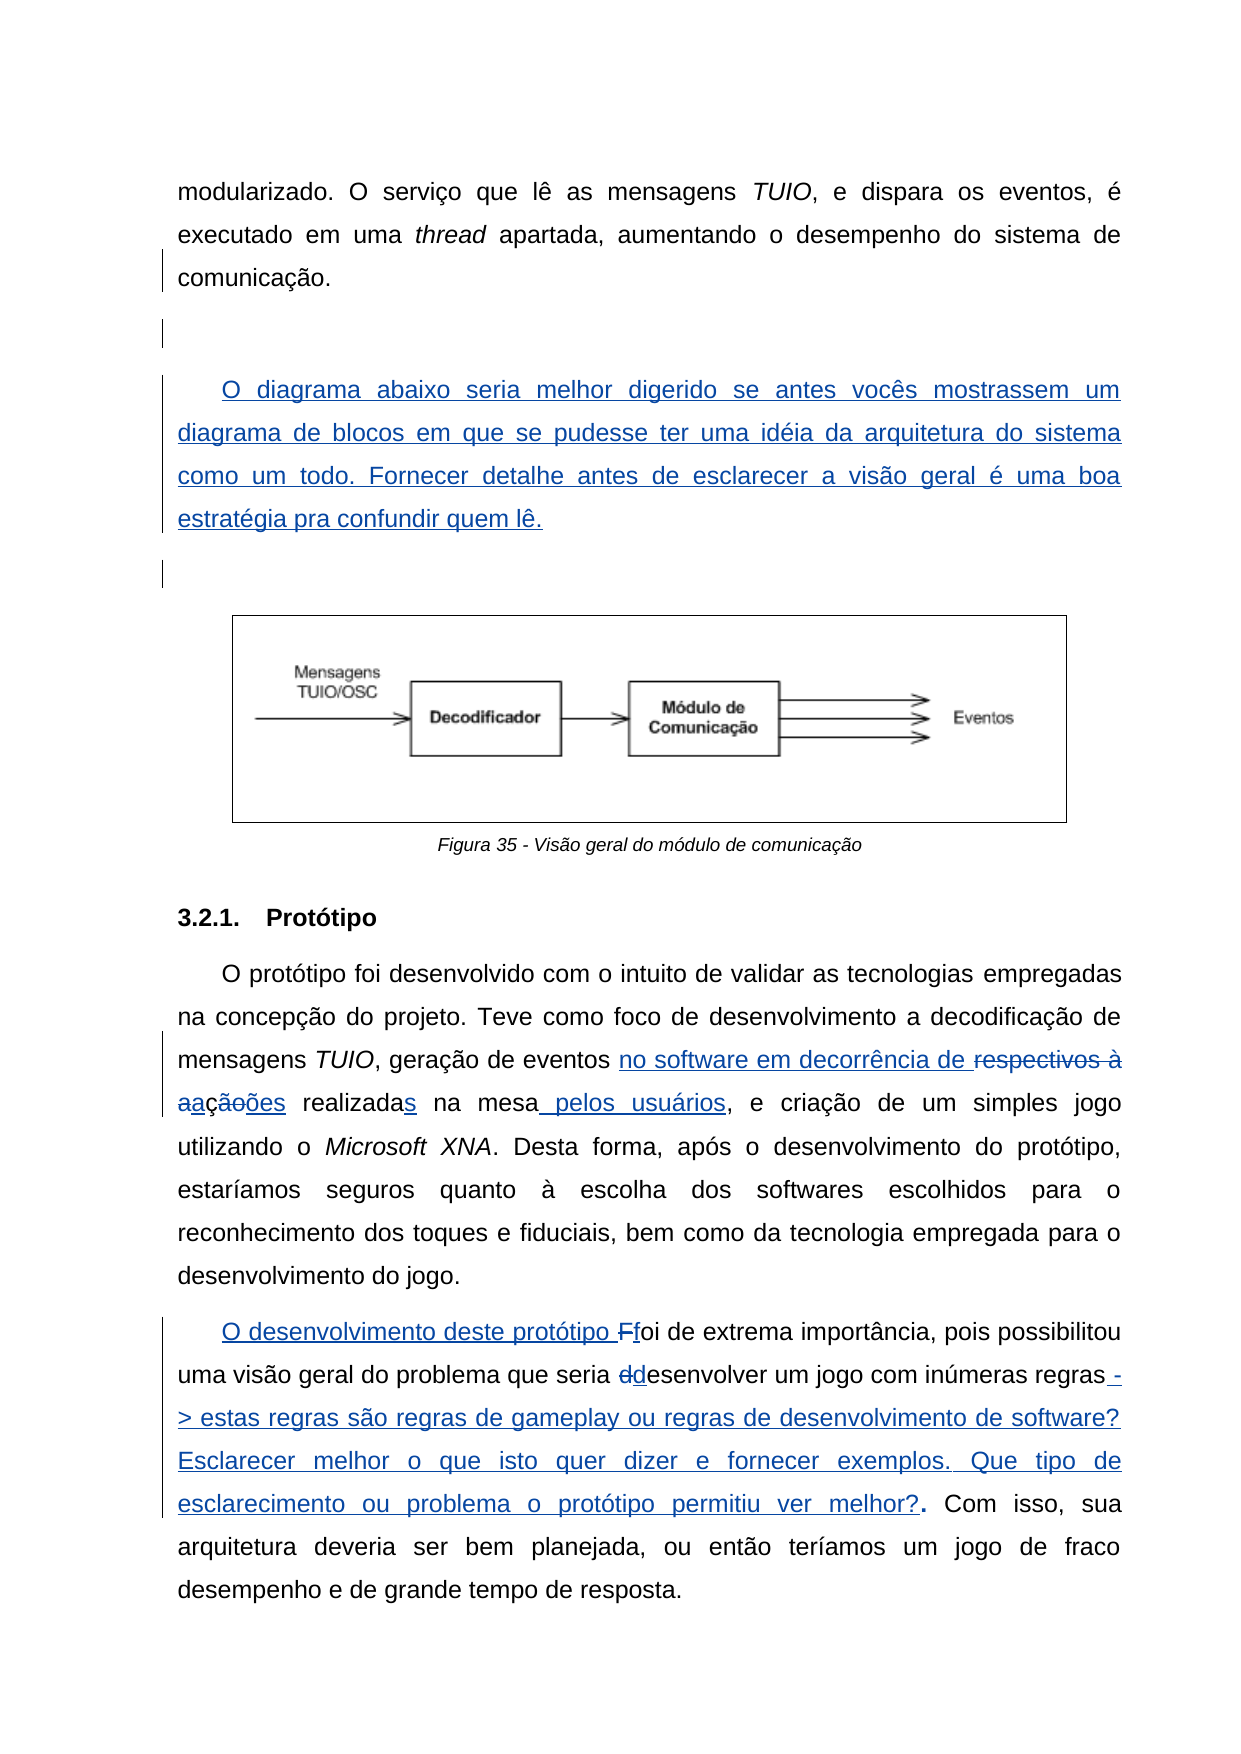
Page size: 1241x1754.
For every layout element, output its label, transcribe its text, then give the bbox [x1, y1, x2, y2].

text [177, 177, 1122, 292]
picture [233, 616, 1066, 822]
text O protótipo foi desenvolvido com o intuito de validar as tecnologias empregadas na concepção do projeto. Teve como foco de desenvolvimento a decodificação de mensagens TUIO, geração de eventos ç realizada na mesa, e criação de um simples jogo utilizando o Microsoft XNA. Desta forma, após o desenvolvimento do protótipo, estaríamos seguros quanto à escolha dos softwares escolhidos para o reconhecimento dos toques e fiduciais, bem como da tecnologia empregada para o desenvolvimento do jogo. [177, 959, 1122, 1290]
text oi de extrema importância, pois possibilitou uma visão geral do problema que seria esenvolver um jogo com inúmeras regras. Com isso, sua arquitetura deveria ser bem planejada, ou então teríamos um jogo de fraco desempenho e de grande tempo de resposta. [177, 1472, 1122, 1604]
text oi de extrema importância, pois possibilitou uma visão geral do problema que seria esenvolver um jogo com inúmeras regras. Com isso, sua arquitetura deveria ser bem planejada, ou então teríamos um jogo de fraco desempenho e de grande tempo de resposta. [177, 1317, 1122, 1471]
subtitle Protótipo [177, 903, 1122, 932]
